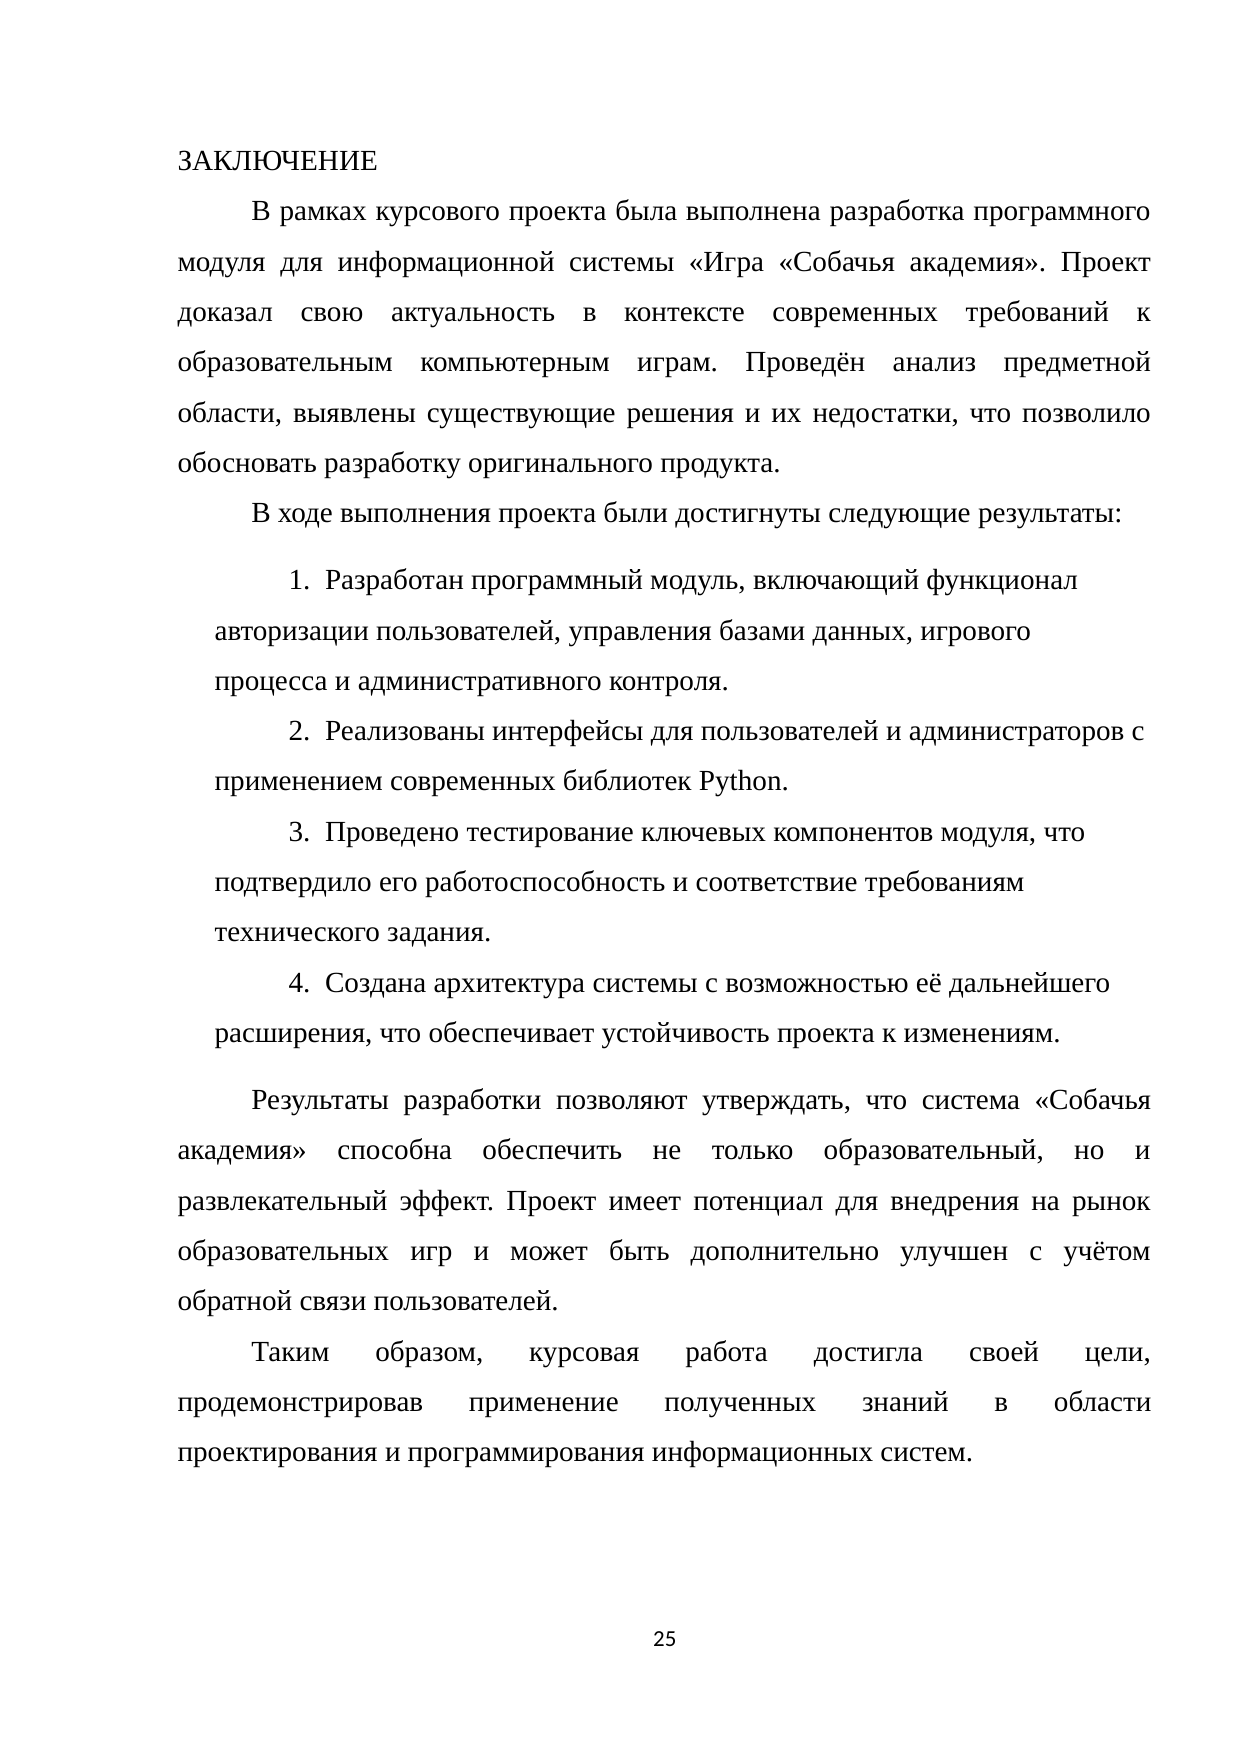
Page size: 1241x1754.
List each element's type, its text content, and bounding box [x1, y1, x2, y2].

text В рамках курсового проекта была выполнена разработка программного модуля для информационной системы «Игра «Собачья академия». Проект доказал свою актуальность в контексте современных требований к образовательным компьютерным играм. Проведён анализ предметной области, выявлены существующие решения и их недостатки, что позволило обосновать разработку оригинального продукта. [177, 193, 1152, 478]
list Разработан программный модуль, включающий функционал авторизации пользователей, управления базами данных, игрового процесса и административного контроля. [214, 562, 1152, 696]
text Результаты разработки позволяют утверждать, что система «Собачья академия» способна обеспечить не только образовательный, но и развлекательный эффект. Проект имеет потенциал для внедрения на рынок образовательных игр и может быть дополнительно улучшен с учётом обратной связи пользователей. [177, 1082, 1152, 1317]
text Таким образом, курсовая работа достигла своей цели, продемонстрировав применение полученных знаний в области проектирования и программирования информационных систем. [177, 1334, 1152, 1468]
list Создана архитектура системы с возможностью её дальнейшего расширения, что обеспечивает устойчивость проекта к изменениям. [214, 965, 1152, 1049]
subtitle ЗАКЛЮЧЕНИЕ [177, 143, 1152, 177]
list Реализованы интерфейсы для пользователей и администраторов с применением современных библиотек Python. [214, 713, 1152, 797]
list Проведено тестирование ключевых компонентов модуля, что подтвердило его работоспособность и соответствие требованиям технического задания. [214, 814, 1152, 948]
text В ходе выполнения проекта были достигнуты следующие результаты: [177, 495, 1152, 529]
